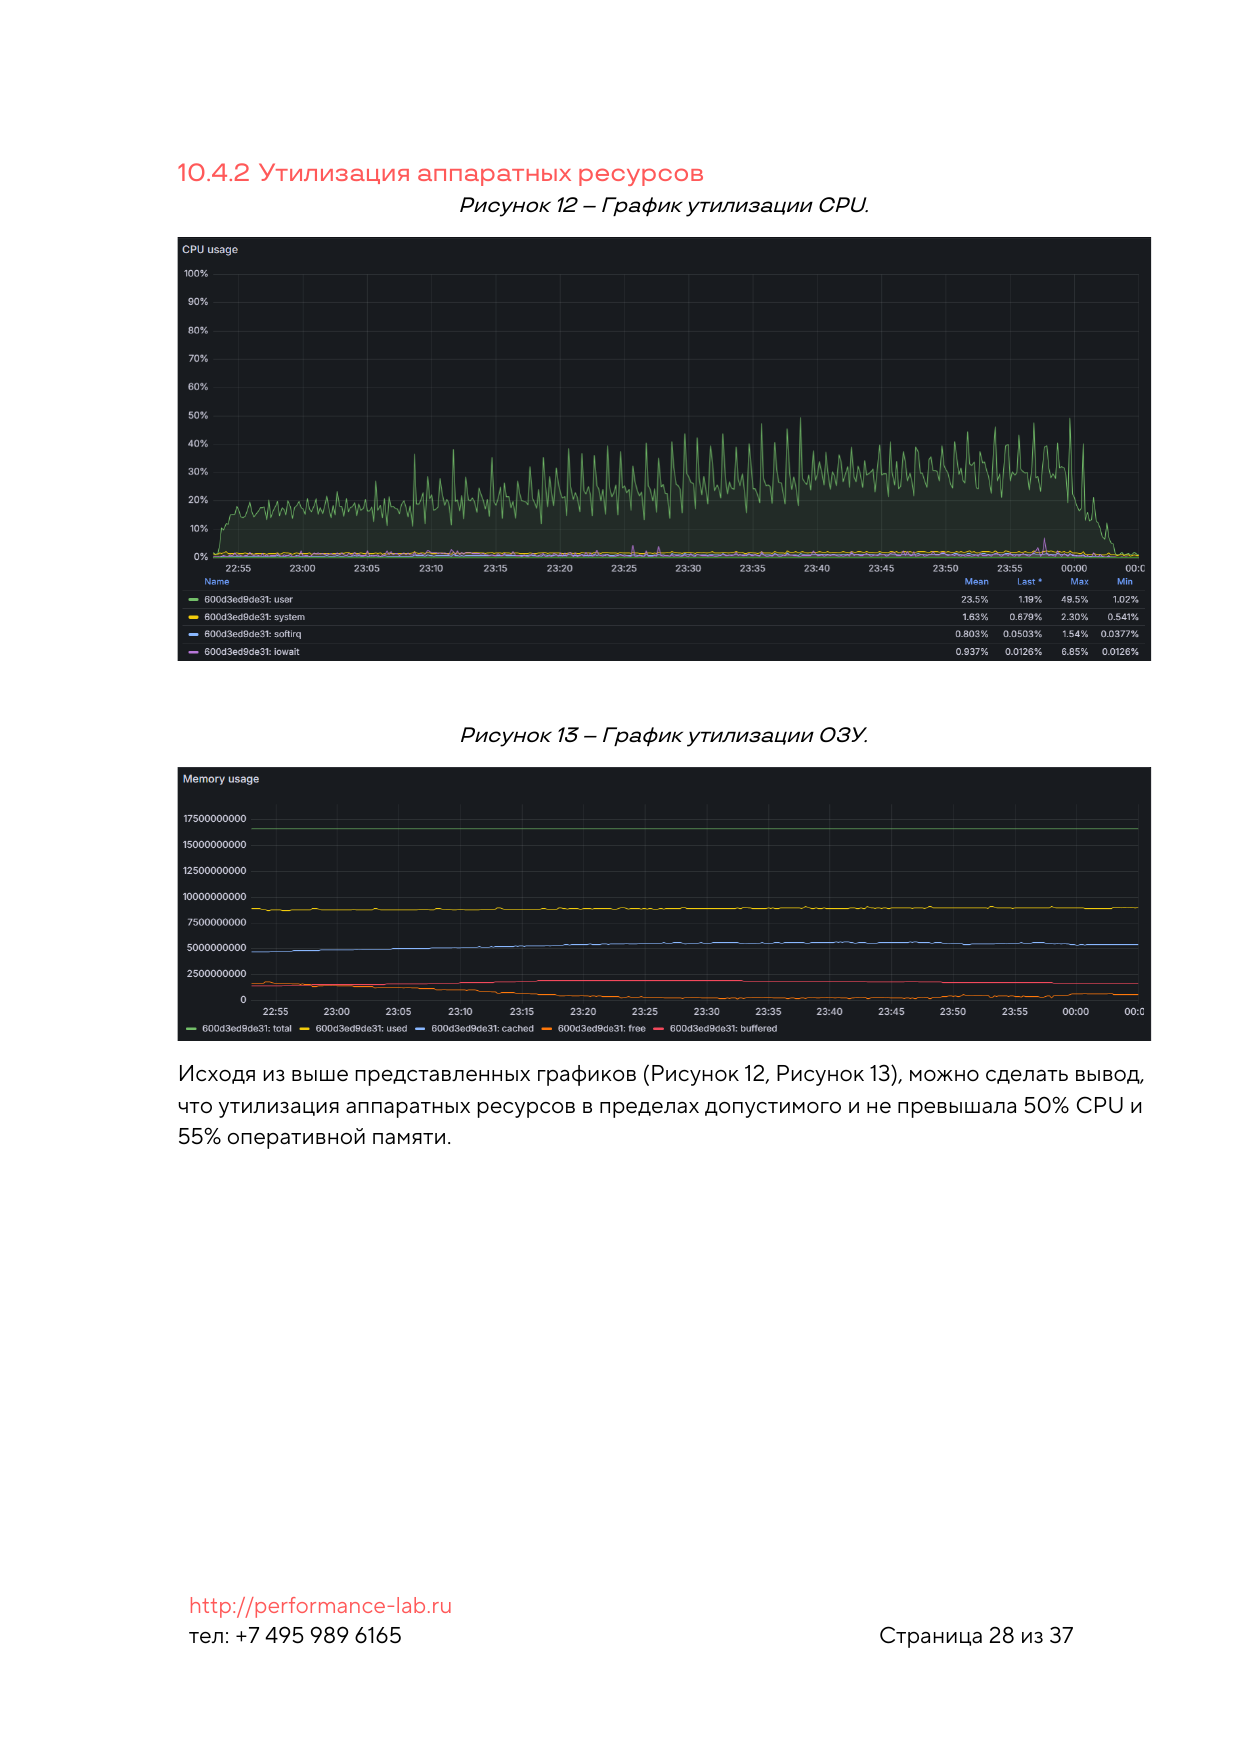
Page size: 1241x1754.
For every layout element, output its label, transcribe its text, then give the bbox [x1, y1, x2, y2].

picture [177, 237, 1152, 661]
picture [177, 767, 1152, 1041]
text Исходя из выше представленных графиков (Рисунок 12, Рисунок 13), можно сделать вывод, что утилизация аппаратных ресурсов в пределах допустимого и не превышала 50% CPU и 55% оперативной памяти. [177, 1059, 1152, 1152]
subtitle Утилизация аппаратных ресурсов [177, 159, 1152, 189]
text Рисунок 13 – График утилизации ОЗУ. [177, 723, 1152, 748]
text Рисунок 12 – График утилизации CPU. [177, 194, 1152, 219]
